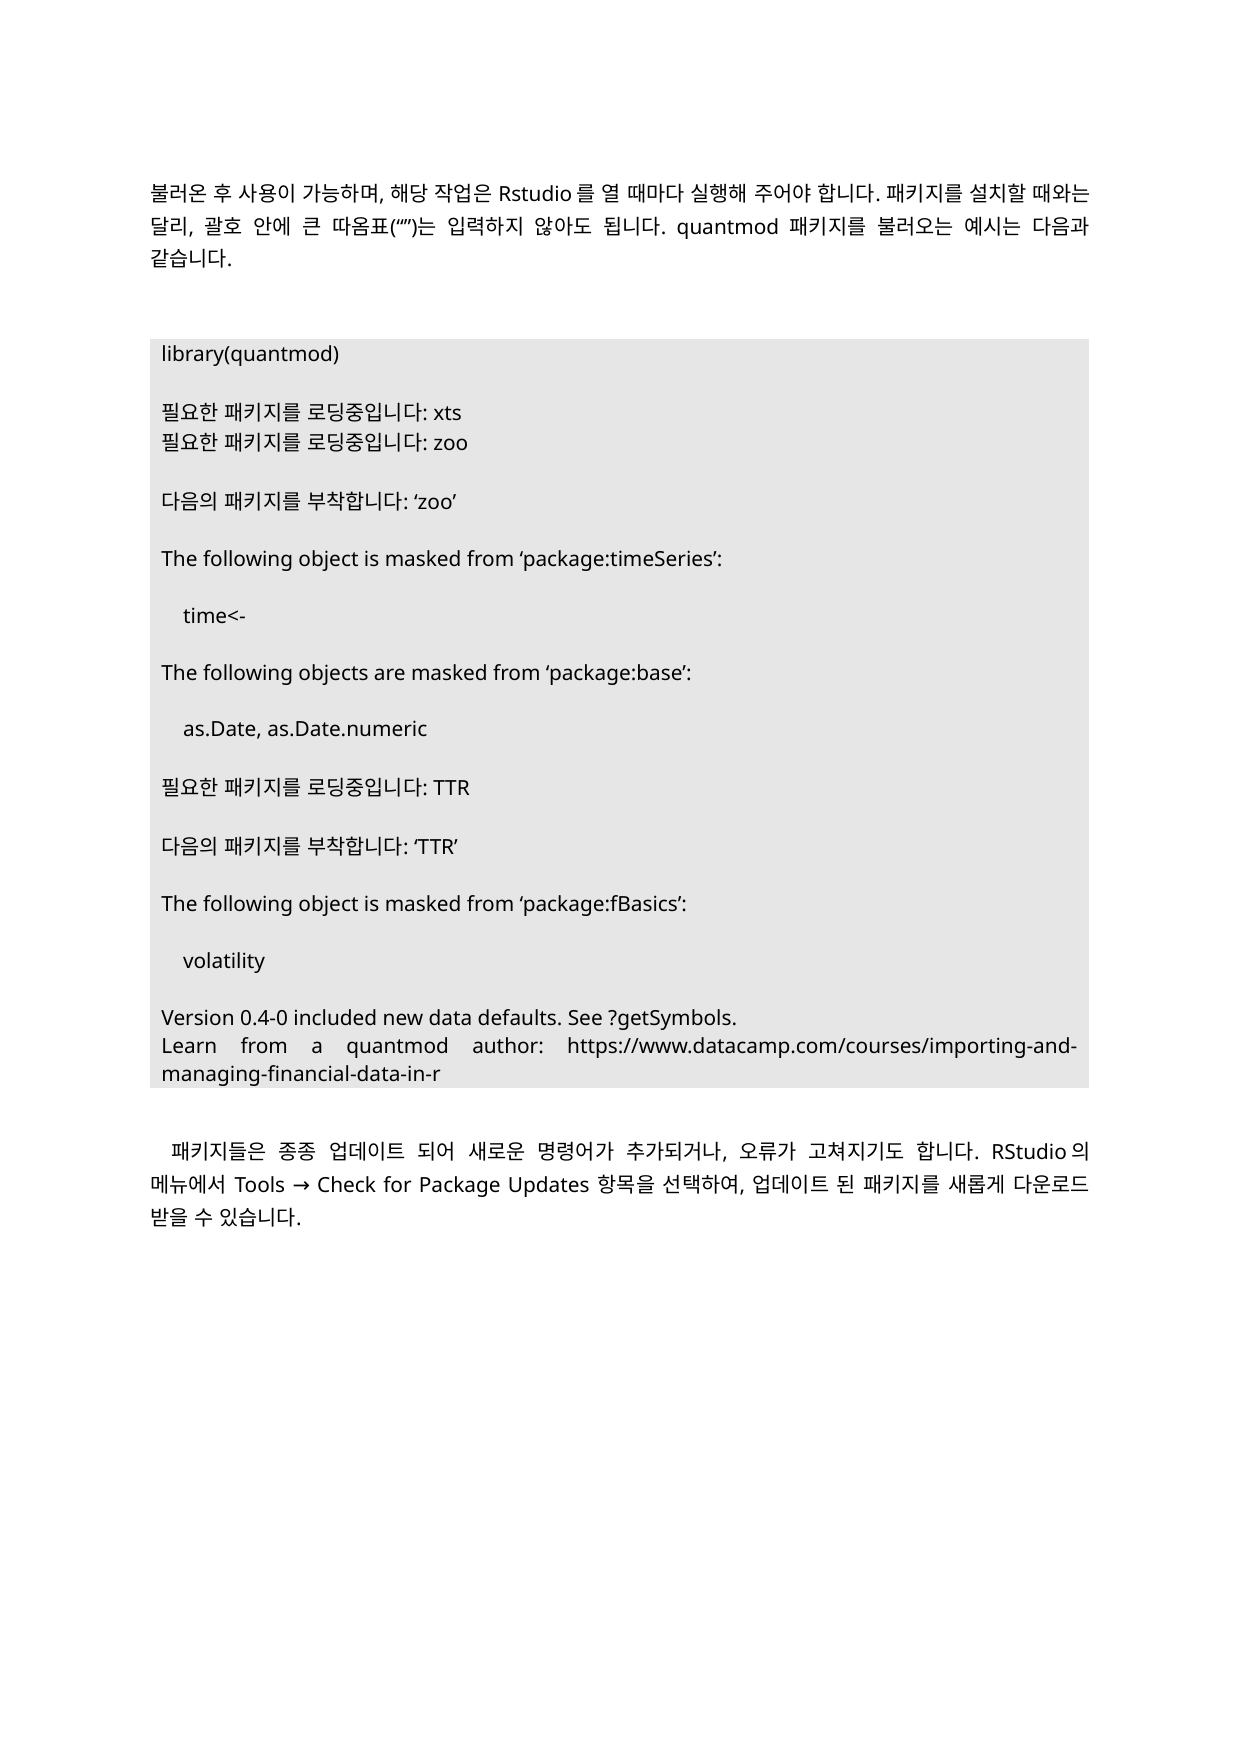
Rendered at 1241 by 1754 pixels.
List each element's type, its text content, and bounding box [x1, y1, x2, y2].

table_header library(quantmod) 필요한 패키지를 로딩중입니다: xts 필요한 패키지를 로딩중입니다: zoo 다음의 패키지를 부착합니다: ‘zoo’ The following object is masked from ‘package:timeSeries’: time<- The following objects are masked from ‘package:base’: as.Date, as.Date.numeric 필요한 패키지를 로딩중입니다: TTR 다음의 패키지를 부착합니다: ‘TTR’ The following object is masked from ‘package:fBasics’: volatility Version 0.4-0 included new data defaults. See ?getSymbols. Learn from a quantmod author: https://www.datacamp.com/courses/importing-and-managing-financial-data-in-r [150, 339, 1089, 1088]
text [150, 177, 1090, 273]
text 패키지들은 종종 업데이트 되어 새로운 명령어가 추가되거나, 오류가 고쳐지기도 합니다. RStudio의 메뉴에서 Tools → Check for Package Updates 항목을 선택하여, 업데이트 된 패키지를 새롭게 다운로드 받을 수 있습니다. [150, 1135, 1090, 1231]
